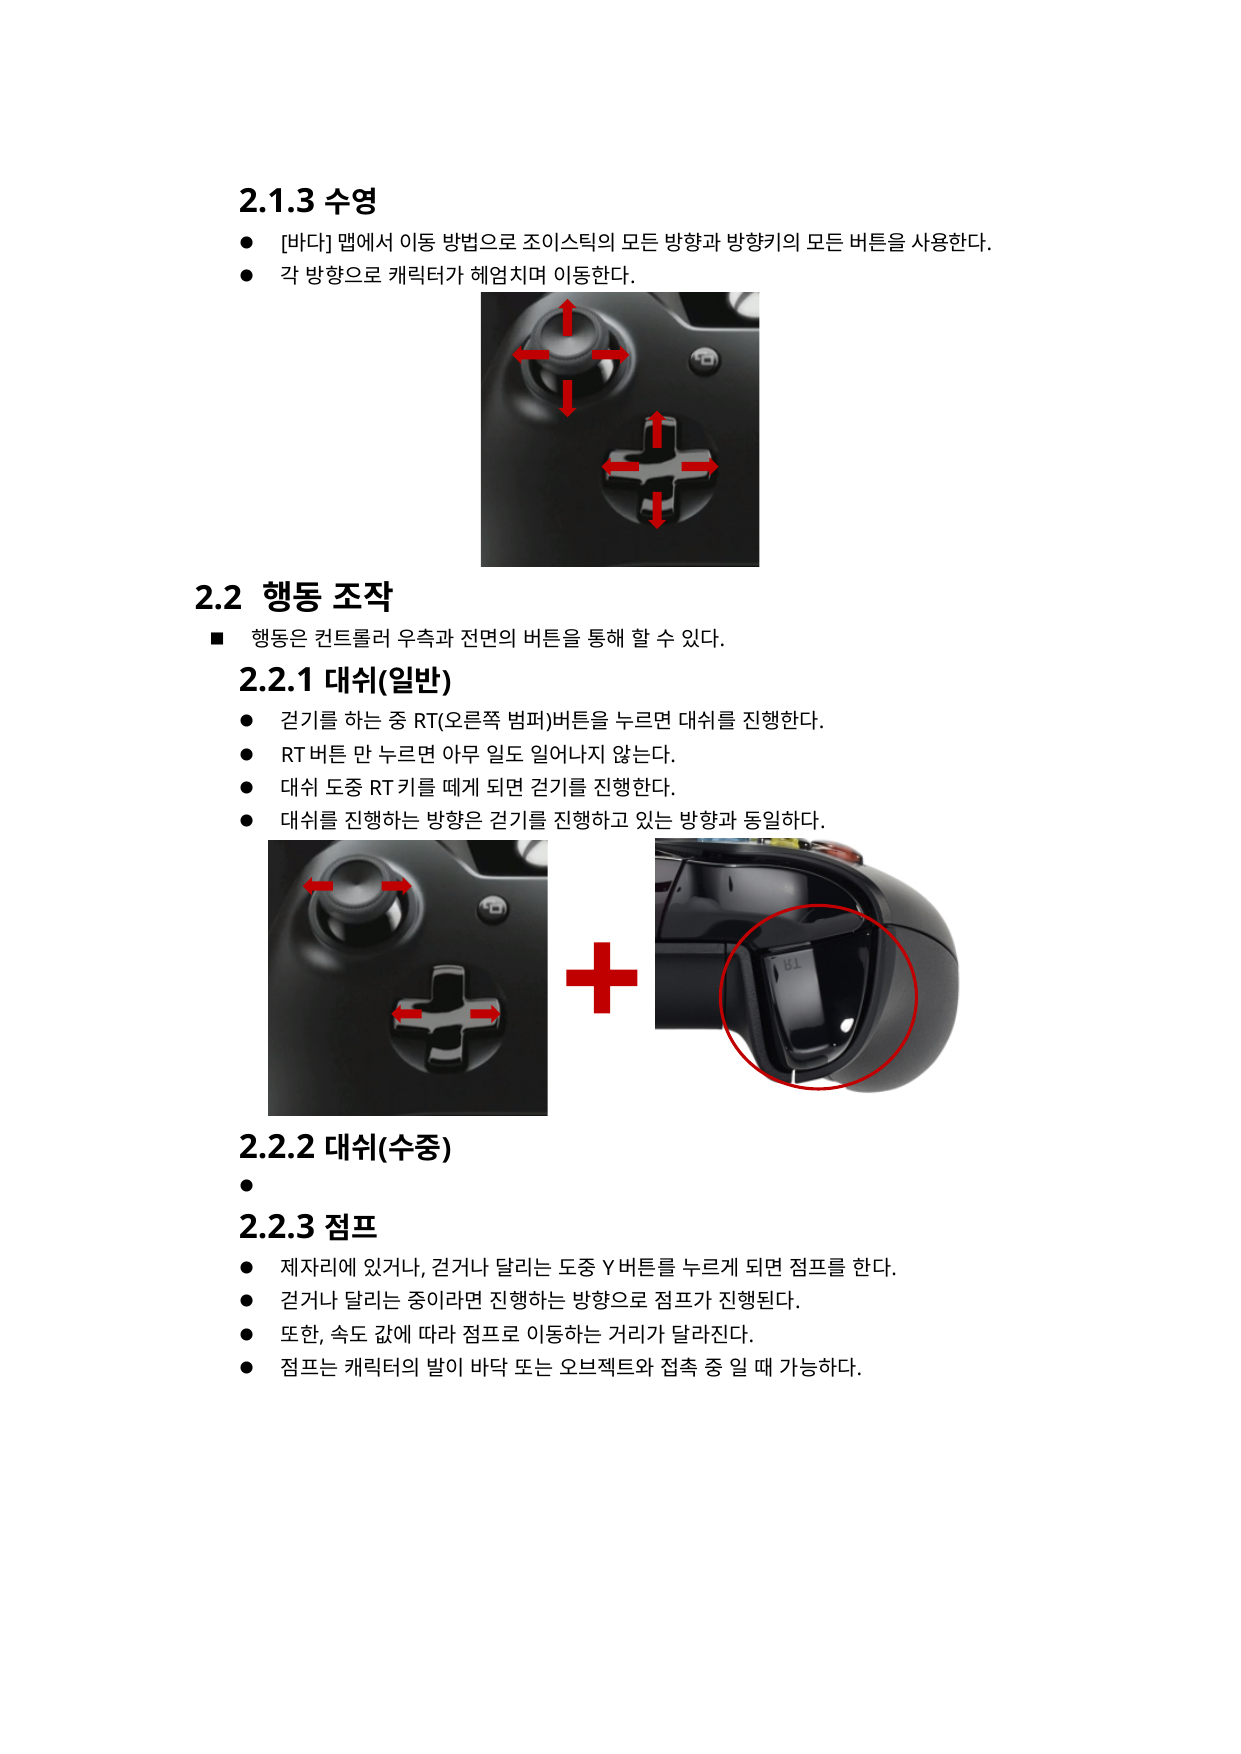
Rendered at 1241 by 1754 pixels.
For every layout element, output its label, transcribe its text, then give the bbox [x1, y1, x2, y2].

picture [268, 840, 548, 1116]
text 또한, 속도 값에 따라 점프로 이동하는 거리가 달라진다. [239, 1318, 1090, 1348]
text 대쉬(수중) [239, 1123, 1090, 1168]
text 제자리에 있거나, 걷거나 달리는 도중 Y버튼를 누르게 되면 점프를 한다. [239, 1251, 1090, 1282]
text 대쉬 도중 RT키를 떼게 되면 걷기를 진행한다. [239, 771, 1090, 802]
text 점프는 캐릭터의 발이 바닥 또는 오브젝트와 접촉 중 일 때 가능하다. [239, 1352, 1090, 1382]
text 수영 [239, 177, 1090, 223]
text 행동 조작 [194, 571, 1090, 619]
text 대쉬(일반) [239, 656, 1090, 701]
picture [655, 838, 972, 1118]
text 대쉬를 진행하는 방향은 걷기를 진행하고 있는 방향과 동일하다. [239, 805, 1090, 835]
text 각 방향으로 캐릭터가 헤엄치며 이동한다. [239, 259, 1090, 289]
text RT버튼 만 누르면 아무 일도 일어나지 않는다. [239, 738, 1090, 768]
text [바다] 맵에서 이동 방법으로 조이스틱의 모든 방향과 방향키의 모든 버튼을 사용한다. [239, 226, 1090, 256]
text 점프 [239, 1203, 1090, 1248]
text 행동은 컨트롤러 우측과 전면의 버튼을 통해 할 수 있다. [209, 622, 1090, 653]
text 걷기를 하는 중 RT(오른쪽 범퍼)버튼을 누르면 대쉬를 진행한다. [239, 704, 1090, 735]
picture [480, 292, 760, 567]
text 걷거나 달리는 중이라면 진행하는 방향으로 점프가 진행된다. [239, 1285, 1090, 1315]
